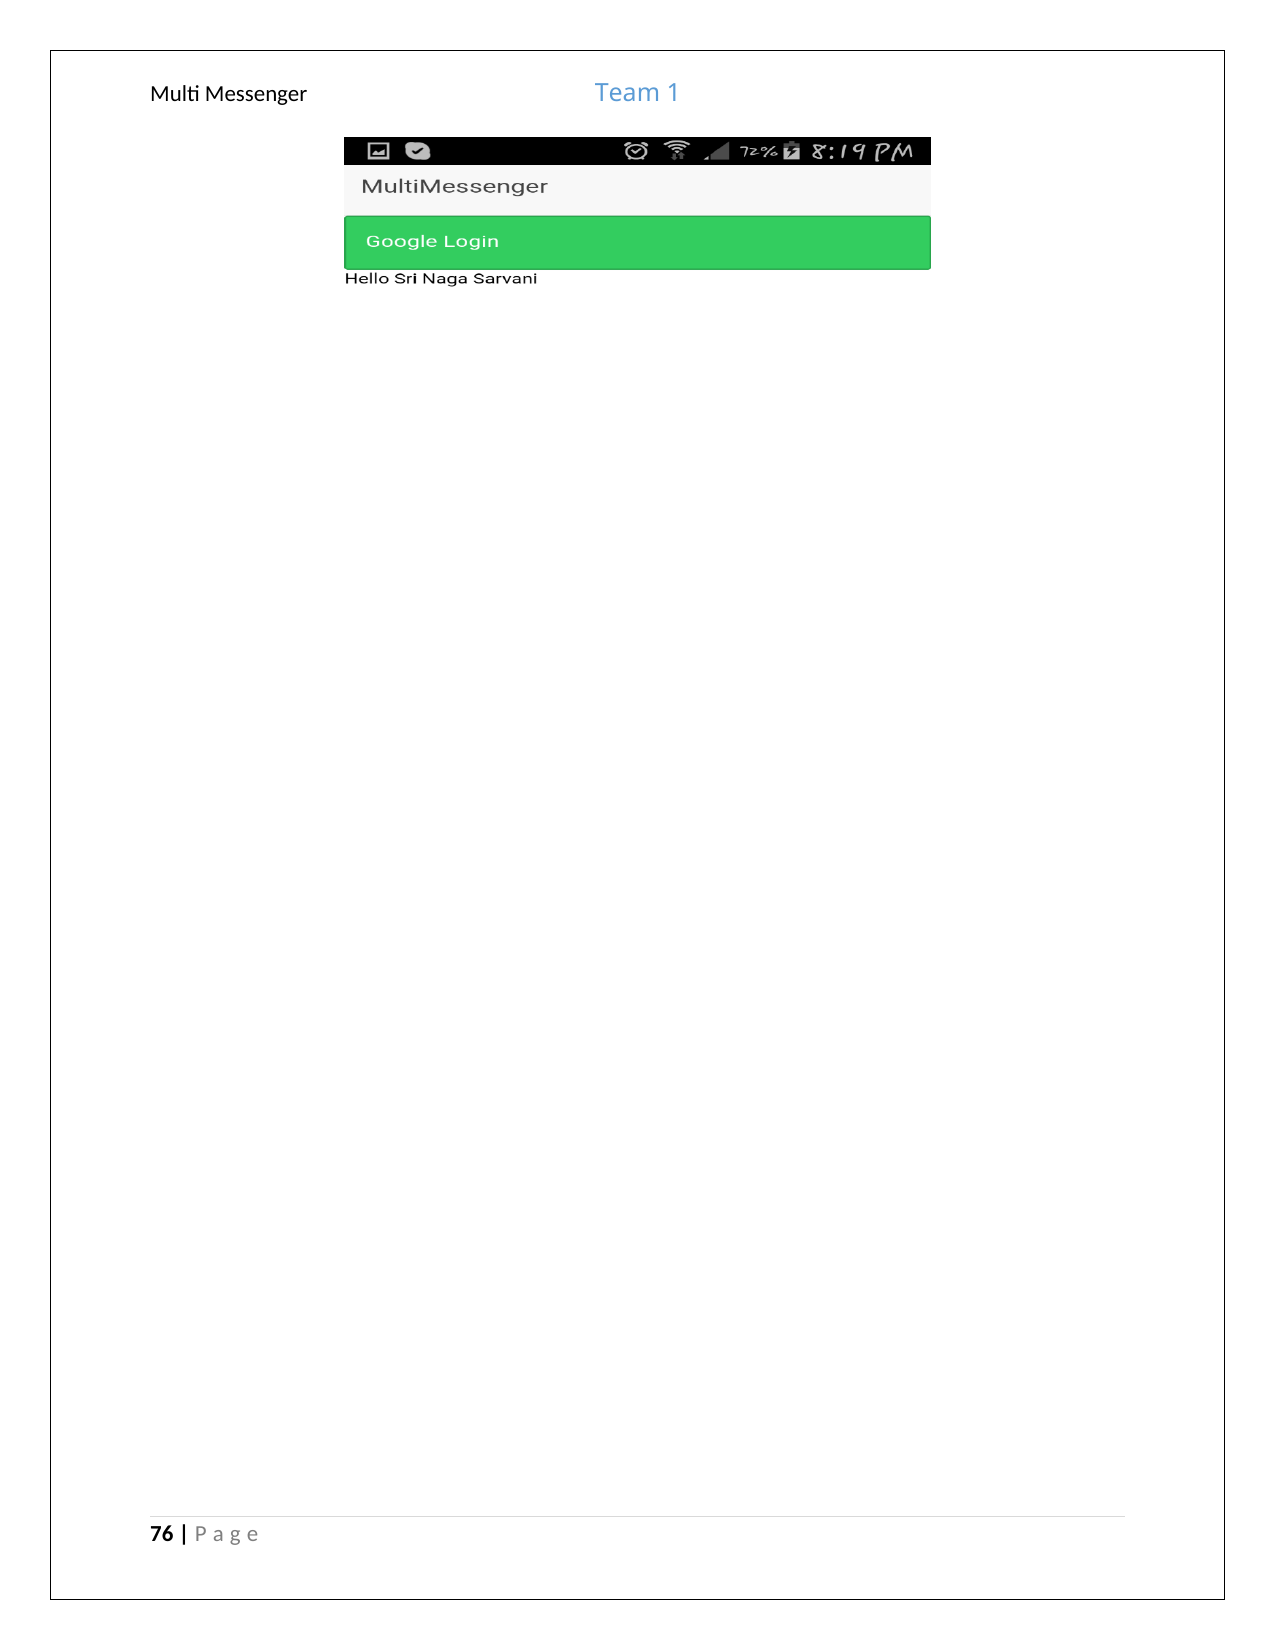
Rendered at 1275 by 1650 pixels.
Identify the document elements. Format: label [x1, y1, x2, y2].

picture [344, 137, 931, 872]
